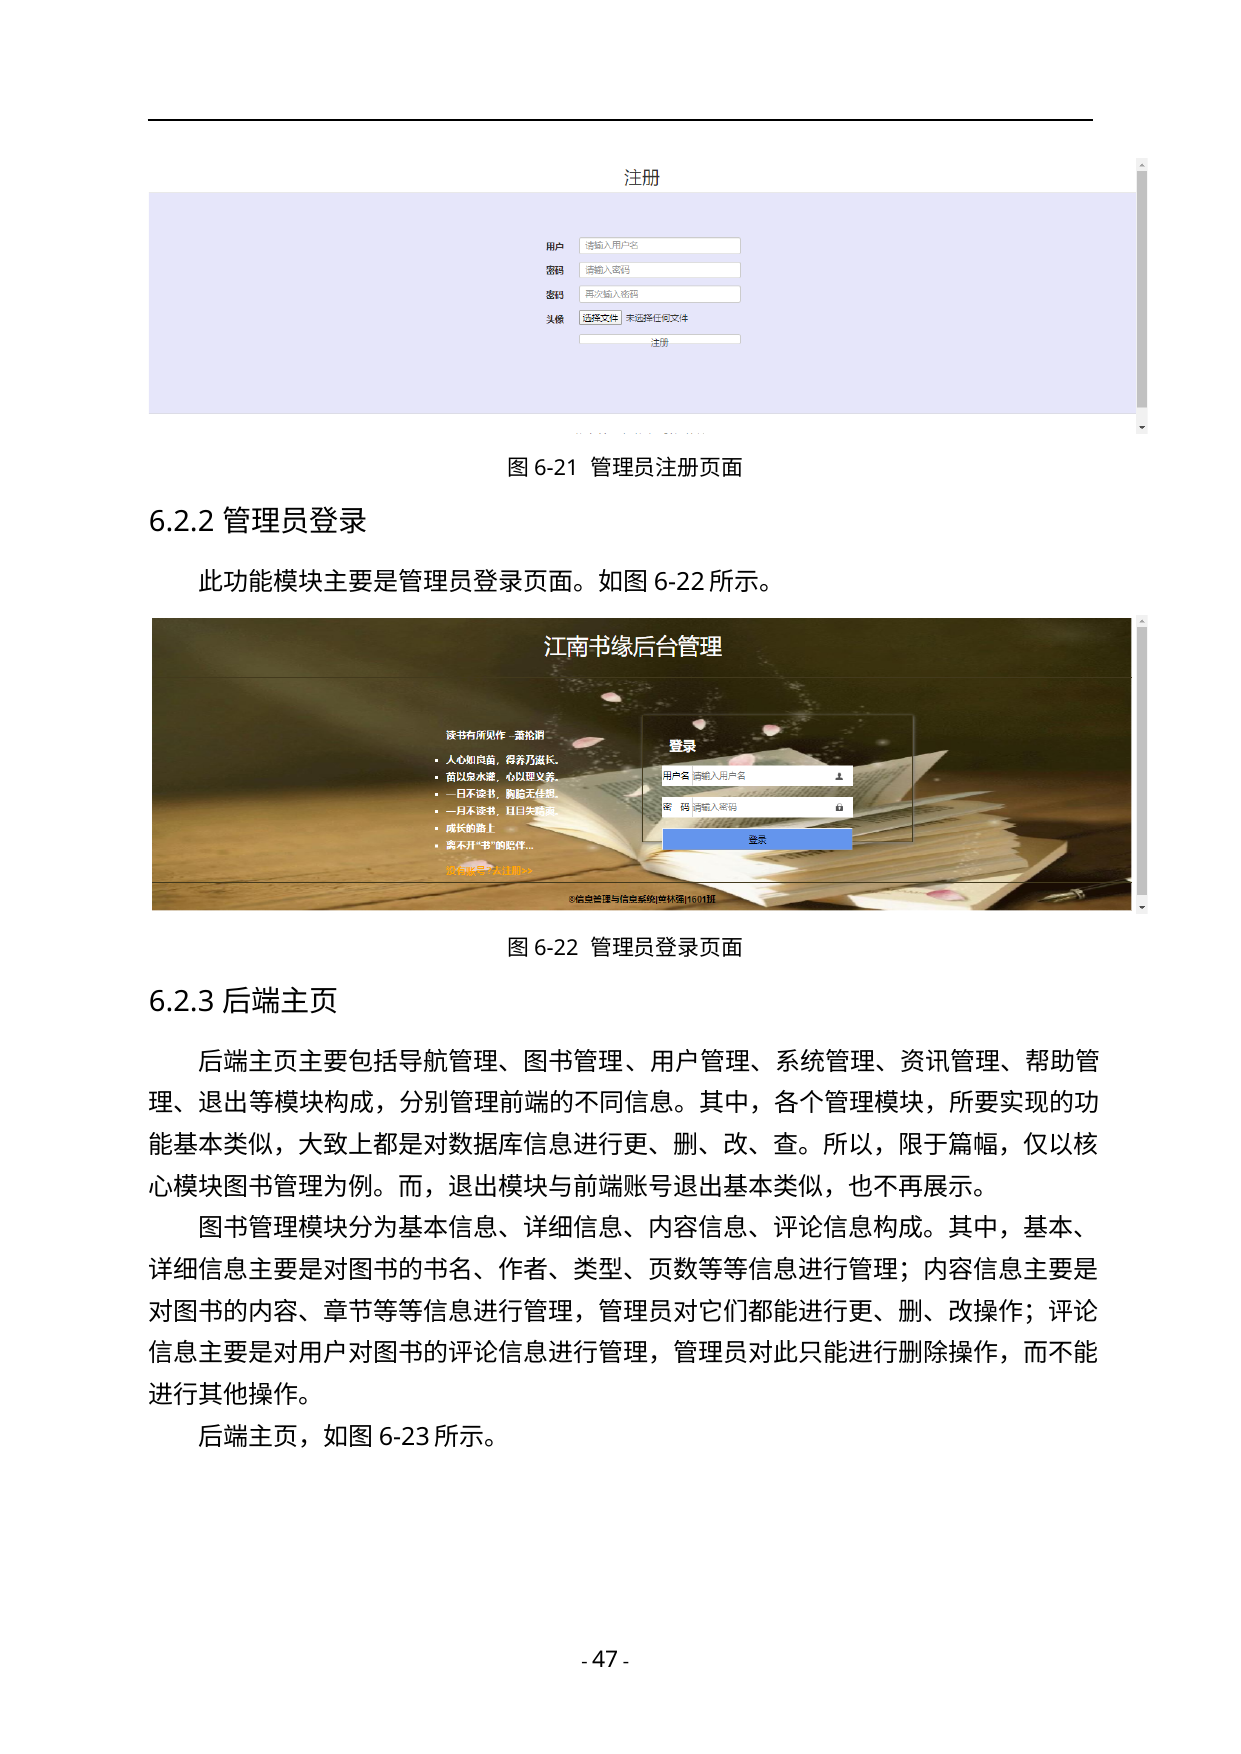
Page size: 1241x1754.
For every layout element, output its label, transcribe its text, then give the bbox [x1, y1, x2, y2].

text 6.2.3 后端主页 [149, 978, 1102, 1020]
picture [148, 158, 1148, 434]
text 后端主页，如图6-23所示。 [149, 1412, 1102, 1453]
text 后端主页主要包括导航管理、图书管理、用户管理、系统管理、资讯管理、帮助管理、退出等模块构成，分别管理前端的不同信息。其中，各个管理模块，所要实现的功能基本类似，大致上都是对数据库信息进行更、删、改、查。所以，限于篇幅，仅以核心模块图书管理为例。而，退出模块与前端账号退出基本类似，也不再展示。 [149, 1037, 1102, 1203]
text 6.2.2 管理员登录 [149, 498, 1102, 540]
text 图6-21 管理员注册页面 [149, 450, 1102, 482]
text 图6-22 管理员登录页面 [149, 930, 1102, 962]
text 图书管理模块分为基本信息、详细信息、内容信息、评论信息构成。其中，基本、详细信息主要是对图书的书名、作者、类型、页数等等信息进行管理；内容信息主要是对图书的内容、章节等等信息进行管理，管理员对它们都能进行更、删、改操作；评论信息主要是对用户对图书的评论信息进行管理，管理员对此只能进行删除操作，而不能进行其他操作。 [149, 1203, 1102, 1412]
picture [148, 615, 1148, 914]
text 此功能模块主要是管理员登录页面。如图6-22所示。 [149, 557, 1102, 598]
